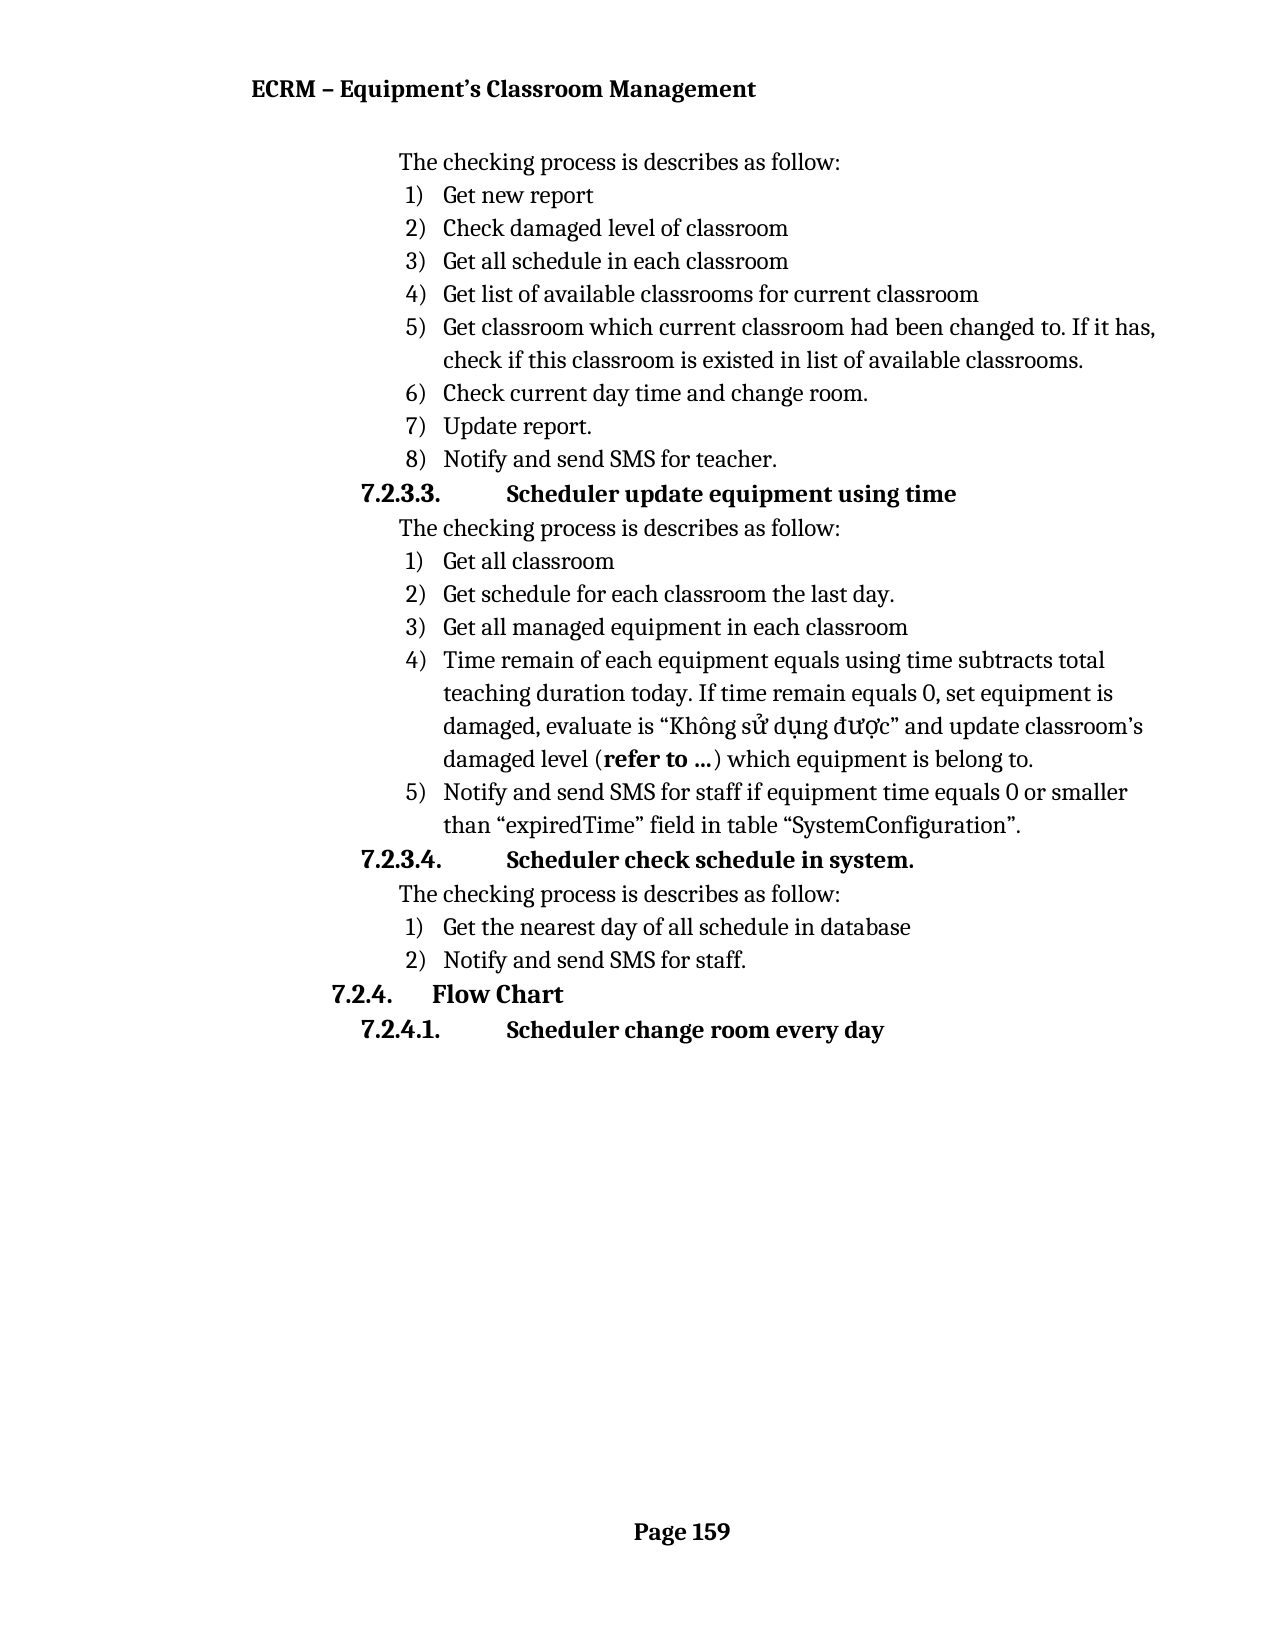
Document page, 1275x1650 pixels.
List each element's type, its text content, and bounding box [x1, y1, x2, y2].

list The checking process is describes as follow: [399, 148, 1157, 176]
list Notify and send SMS for staff. [406, 946, 1157, 974]
list The checking process is describes as follow: [399, 879, 1157, 908]
list Get schedule for each classroom the last day. [406, 580, 1157, 608]
list The checking process is describes as follow: [399, 514, 1157, 542]
list Get new report [406, 181, 1157, 209]
list Get list of available classrooms for current classroom [406, 280, 1157, 308]
list Get all managed equipment in each classroom [406, 613, 1157, 641]
list Get the nearest day of all schedule in database [406, 913, 1157, 941]
list Flow Chart [332, 979, 1157, 1010]
list Notify and send SMS for staff if equipment time equals 0 or smaller than “expiredTime” field in table “SystemConfiguration”. [406, 778, 1157, 839]
list Notify and send SMS for teacher. [406, 445, 1157, 474]
list Update report. [406, 412, 1157, 441]
list Get classroom which current classroom had been changed to. If it has, check if this classroom is existed in list of available classrooms. [406, 313, 1157, 374]
list Get all classroom [406, 547, 1157, 575]
list Check current day time and change room. [406, 379, 1157, 408]
list Time remain of each equipment equals using time subtracts total teaching duration today. If time remain equals 0, set equipment is damaged, evaluate is “Không sử dụng được” and update classroom’s damaged level (refer to …) which equipment is belong to. [406, 646, 1157, 773]
list Scheduler check schedule in system. [361, 844, 1157, 875]
list Get all schedule in each classroom [406, 247, 1157, 276]
list Scheduler change room every day [361, 1014, 1157, 1046]
list Check damaged level of classroom [406, 214, 1157, 242]
list Scheduler update equipment using time [361, 478, 1157, 509]
